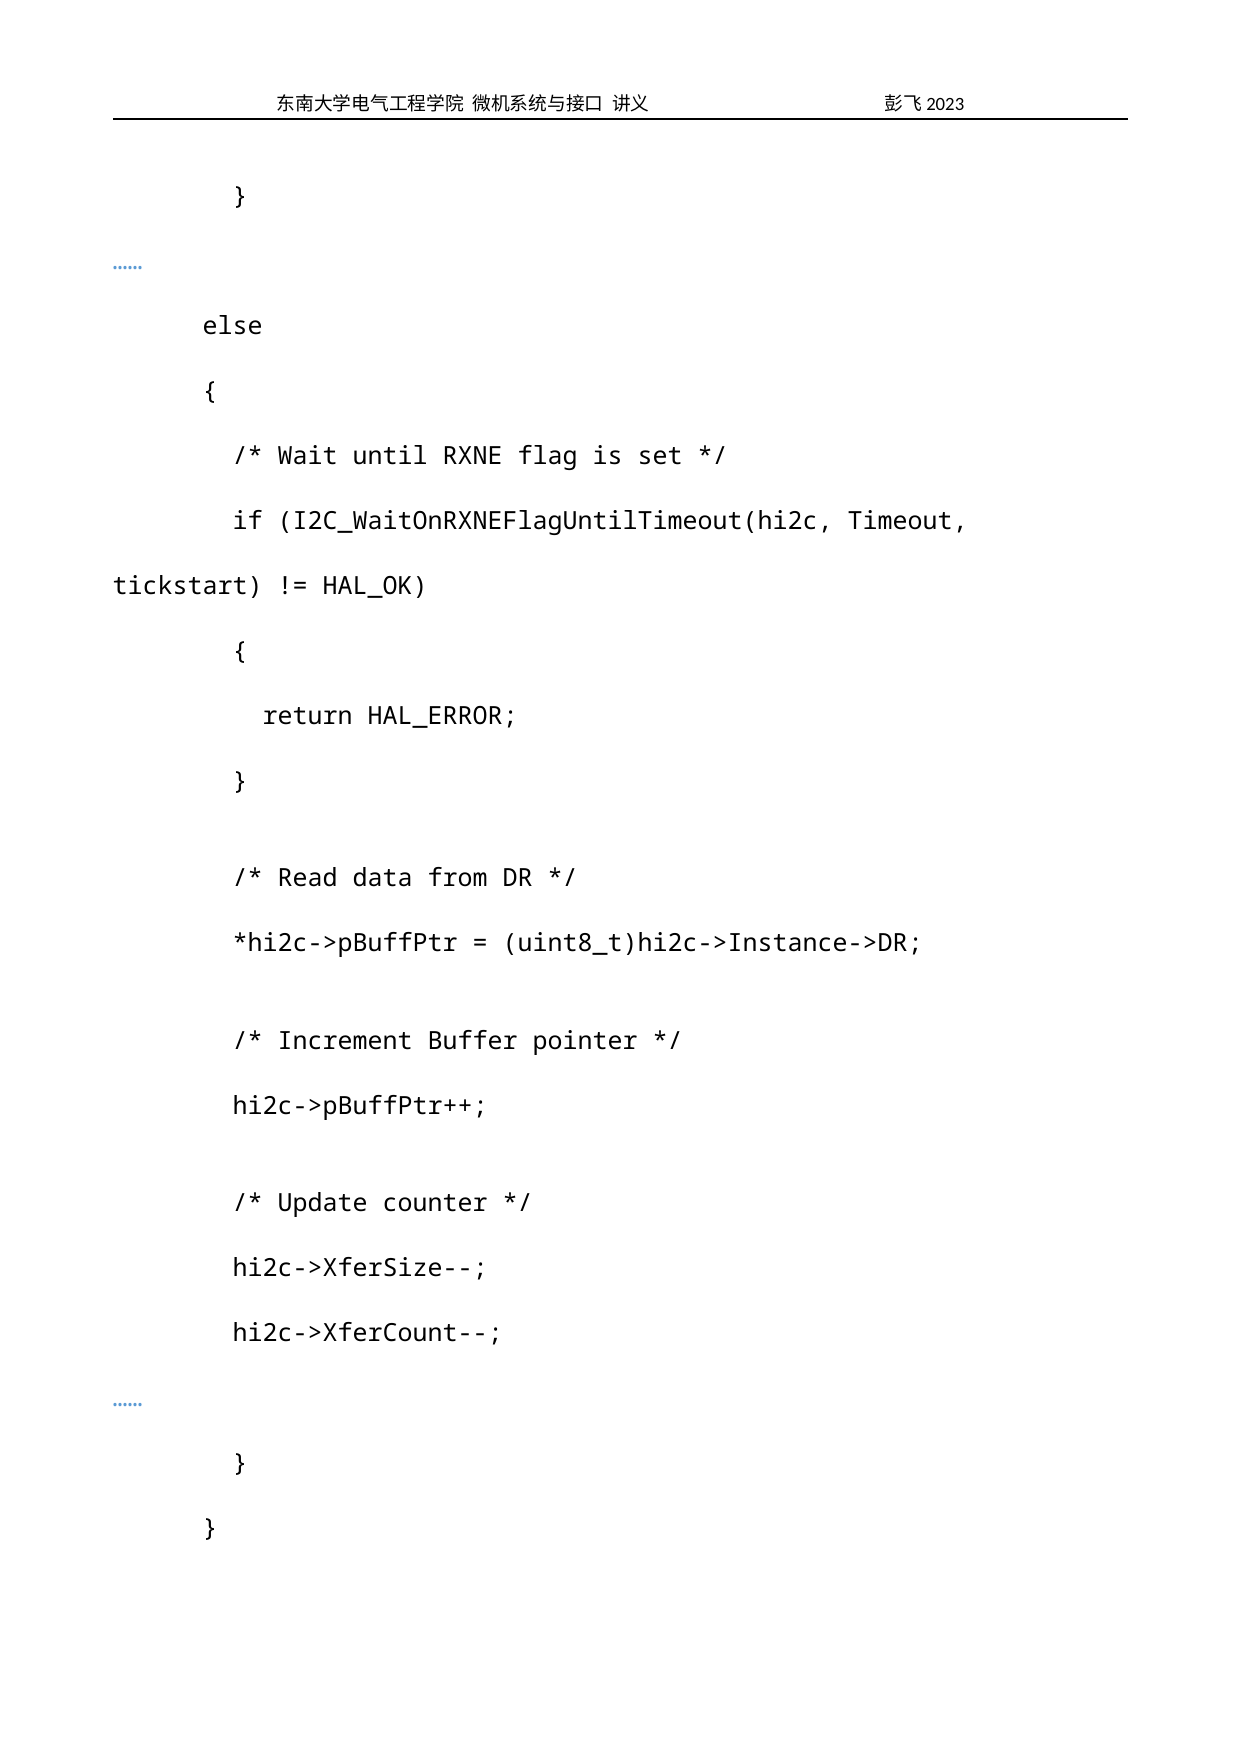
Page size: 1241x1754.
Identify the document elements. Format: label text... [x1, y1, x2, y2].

text if (I2C_WaitOnRXNEFlagUntilTimeout(hi2c, Timeout, tickstart) != HAL_OK) [112, 487, 1128, 617]
text hi2c->pBuffPtr++; [112, 1072, 1128, 1137]
text /* Increment Buffer pointer */ [112, 1007, 1128, 1072]
text } [112, 162, 1128, 227]
text { [112, 357, 1128, 422]
text …… [112, 227, 1128, 292]
text /* Read data from DR */ [112, 844, 1128, 909]
text *hi2c->pBuffPtr = (uint8_t)hi2c->Instance->DR; [112, 909, 1128, 974]
text return HAL_ERROR; [112, 682, 1128, 747]
text /* Update counter */ [112, 1169, 1128, 1234]
text …… [112, 1364, 1128, 1429]
text hi2c->XferSize--; [112, 1234, 1128, 1299]
text } [112, 747, 1128, 812]
text /* Wait until RXNE flag is set */ [112, 422, 1128, 487]
text else [112, 292, 1128, 357]
text } [112, 1429, 1128, 1494]
text } [112, 1494, 1128, 1559]
text { [112, 617, 1128, 682]
text hi2c->XferCount--; [112, 1299, 1128, 1364]
